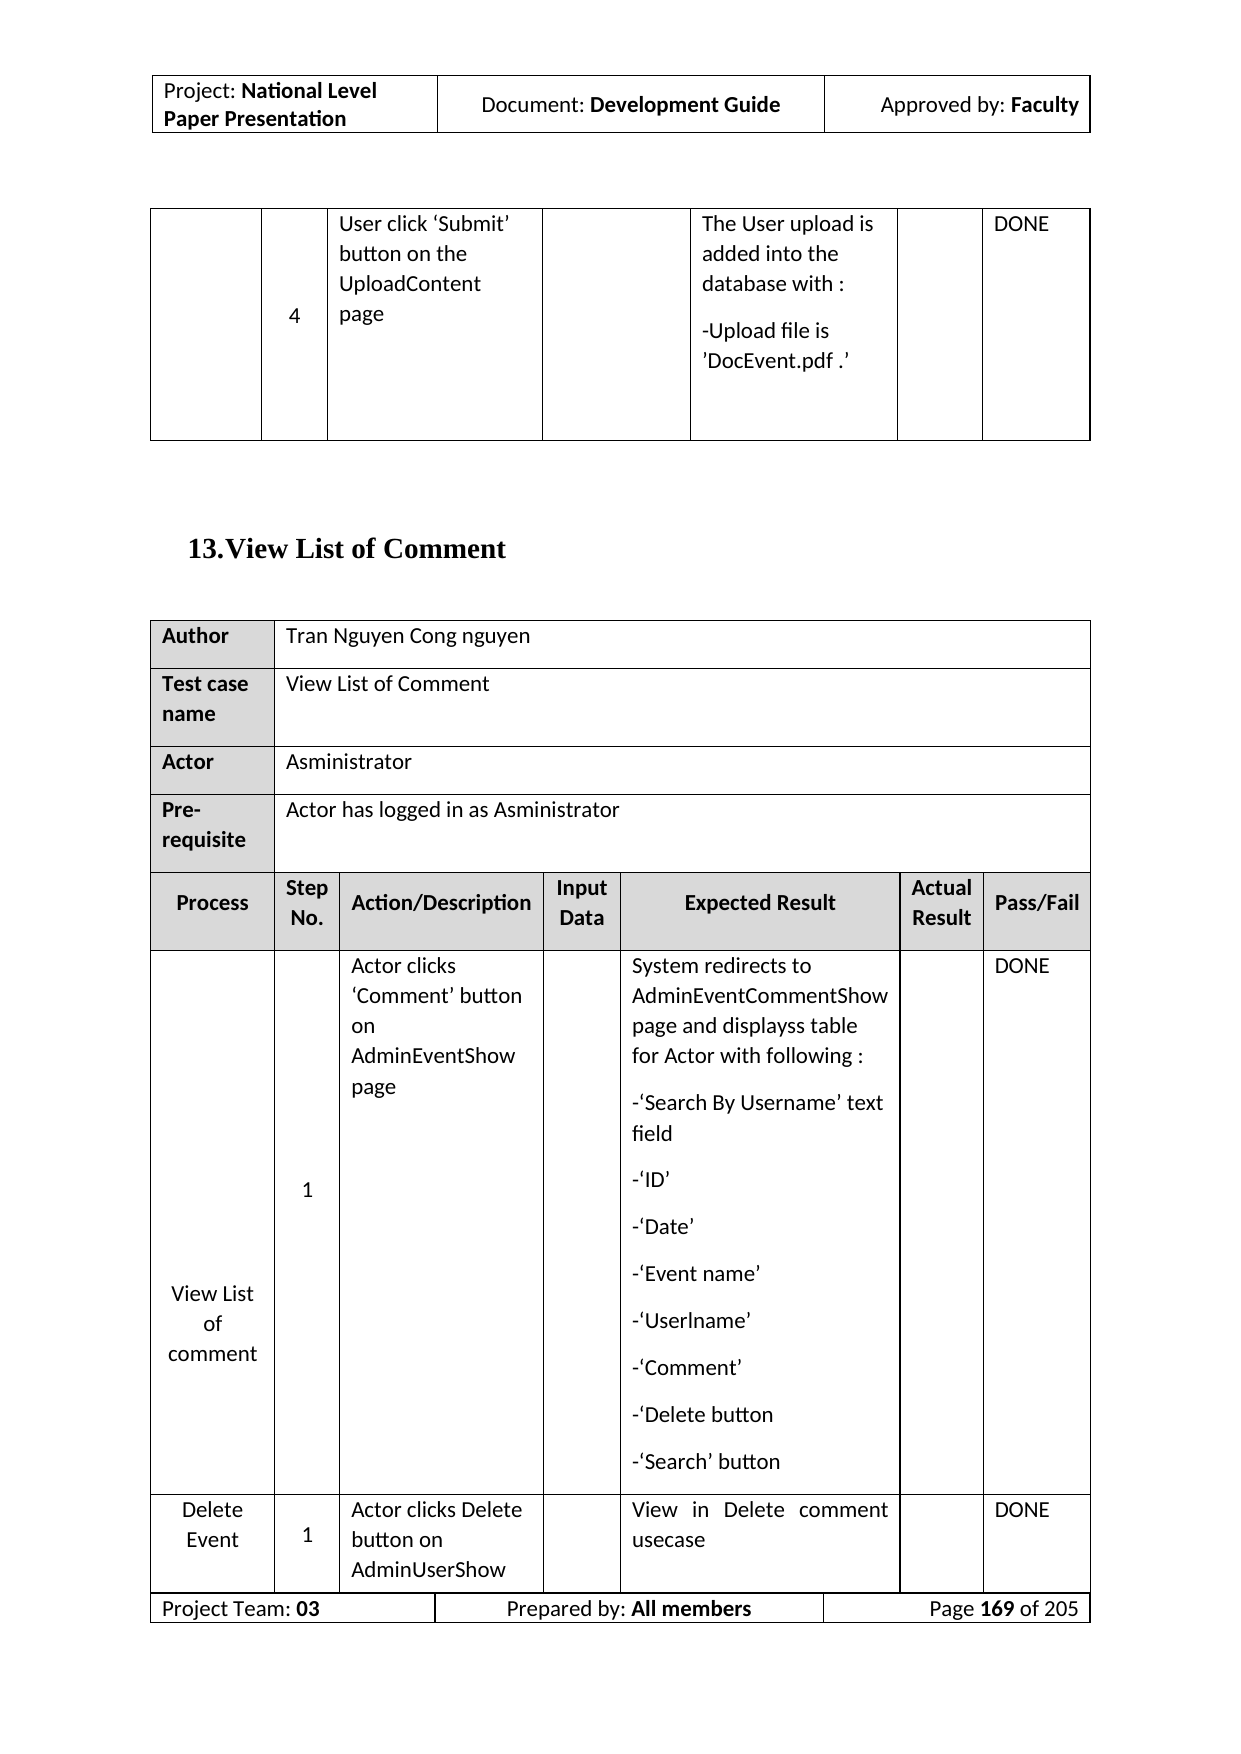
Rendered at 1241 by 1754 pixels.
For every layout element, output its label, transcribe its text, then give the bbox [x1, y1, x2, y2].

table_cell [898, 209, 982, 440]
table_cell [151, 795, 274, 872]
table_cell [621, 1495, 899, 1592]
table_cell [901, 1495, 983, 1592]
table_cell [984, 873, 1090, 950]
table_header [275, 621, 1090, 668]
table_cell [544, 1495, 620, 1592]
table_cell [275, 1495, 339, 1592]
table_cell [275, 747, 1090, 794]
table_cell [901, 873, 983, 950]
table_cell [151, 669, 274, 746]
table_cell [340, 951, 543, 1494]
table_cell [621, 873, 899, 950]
list View List of Comment [187, 531, 1090, 564]
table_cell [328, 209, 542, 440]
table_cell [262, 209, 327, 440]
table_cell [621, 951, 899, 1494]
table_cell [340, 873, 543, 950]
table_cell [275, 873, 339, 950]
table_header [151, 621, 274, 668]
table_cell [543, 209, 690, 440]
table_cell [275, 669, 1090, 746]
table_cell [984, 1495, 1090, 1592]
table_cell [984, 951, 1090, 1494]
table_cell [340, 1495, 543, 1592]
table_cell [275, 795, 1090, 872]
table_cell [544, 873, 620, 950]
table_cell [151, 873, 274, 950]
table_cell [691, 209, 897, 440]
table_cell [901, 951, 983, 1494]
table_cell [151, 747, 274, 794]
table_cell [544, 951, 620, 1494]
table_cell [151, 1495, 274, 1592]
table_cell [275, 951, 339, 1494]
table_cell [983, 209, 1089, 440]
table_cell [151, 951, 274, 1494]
